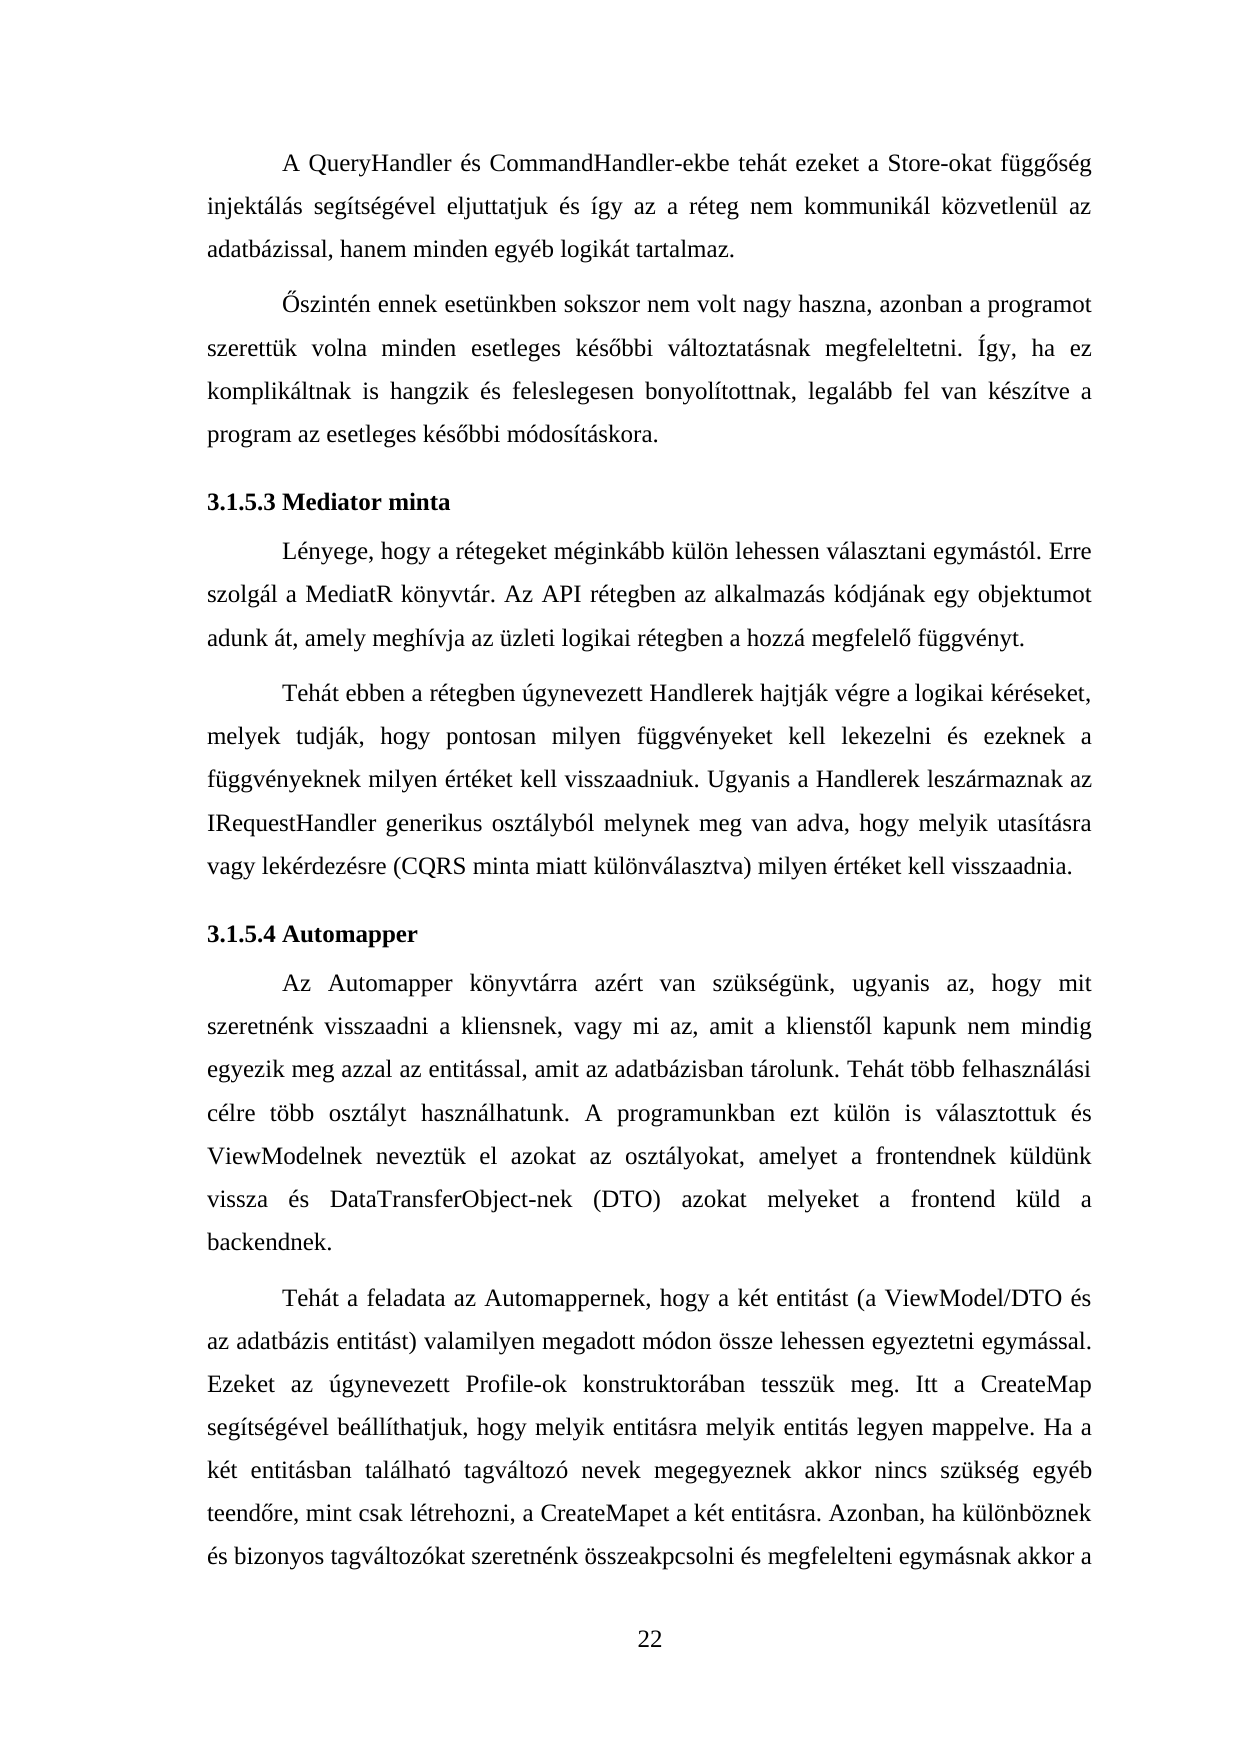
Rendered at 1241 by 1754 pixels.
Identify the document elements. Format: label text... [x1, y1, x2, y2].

subtitle Mediator minta [207, 487, 1092, 516]
text Tehát ebben a rétegben úgynevezett Handlerek hajtják végre a logikai kéréseket, melyek tudják, hogy pontosan milyen függvényeket kell lekezelni és ezeknek a függvényeknek milyen értéket kell visszaadniuk. Ugyanis a Handlerek leszármaznak az IRequestHandler generikus osztályból melynek meg van adva, hogy melyik utasításra vagy lekérdezésre (CQRS minta miatt különválasztva) milyen értéket kell visszaadnia. [207, 678, 1092, 879]
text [207, 1283, 1092, 1570]
text Az Automapper könyvtárra azért van szükségünk, ugyanis az, hogy mit szeretnénk visszaadni a kliensnek, vagy mi az, amit a klienstől kapunk nem mindig egyezik meg azzal az entitással, amit az adatbázisban tárolunk. Tehát több felhasználási célre több osztályt használhatunk. A programunkban ezt külön is választottuk és ViewModelnek neveztük el azokat az osztályokat, amelyet a frontendnek küldünk vissza és DataTransferObject-nek (DTO) azokat melyeket a frontend küld a backendnek. [207, 968, 1092, 1256]
text Őszintén ennek esetünkben sokszor nem volt nagy haszna, azonban a programot szerettük volna minden esetleges későbbi változtatásnak megfeleltetni. Így, ha ez komplikáltnak is hangzik és feleslegesen bonyolítottnak, legalább fel van készítve a program az esetleges későbbi módosításkora. [207, 289, 1092, 448]
subtitle Automapper [207, 919, 1092, 948]
text Lényege, hogy a rétegeket méginkább külön lehessen választani egymástól. Erre szolgál a MediatR könyvtár. Az API rétegben az alkalmazás kódjának egy objektumot adunk át, amely meghívja az üzleti logikai rétegben a hozzá megfelelő függvényt. [207, 536, 1092, 651]
text A QueryHandler és CommandHandler-ekbe tehát ezeket a Store-okat függőség injektálás segítségével eljuttatjuk és így az a réteg nem kommunikál közvetlenül az adatbázissal, hanem minden egyéb logikát tartalmaz. [207, 148, 1092, 263]
